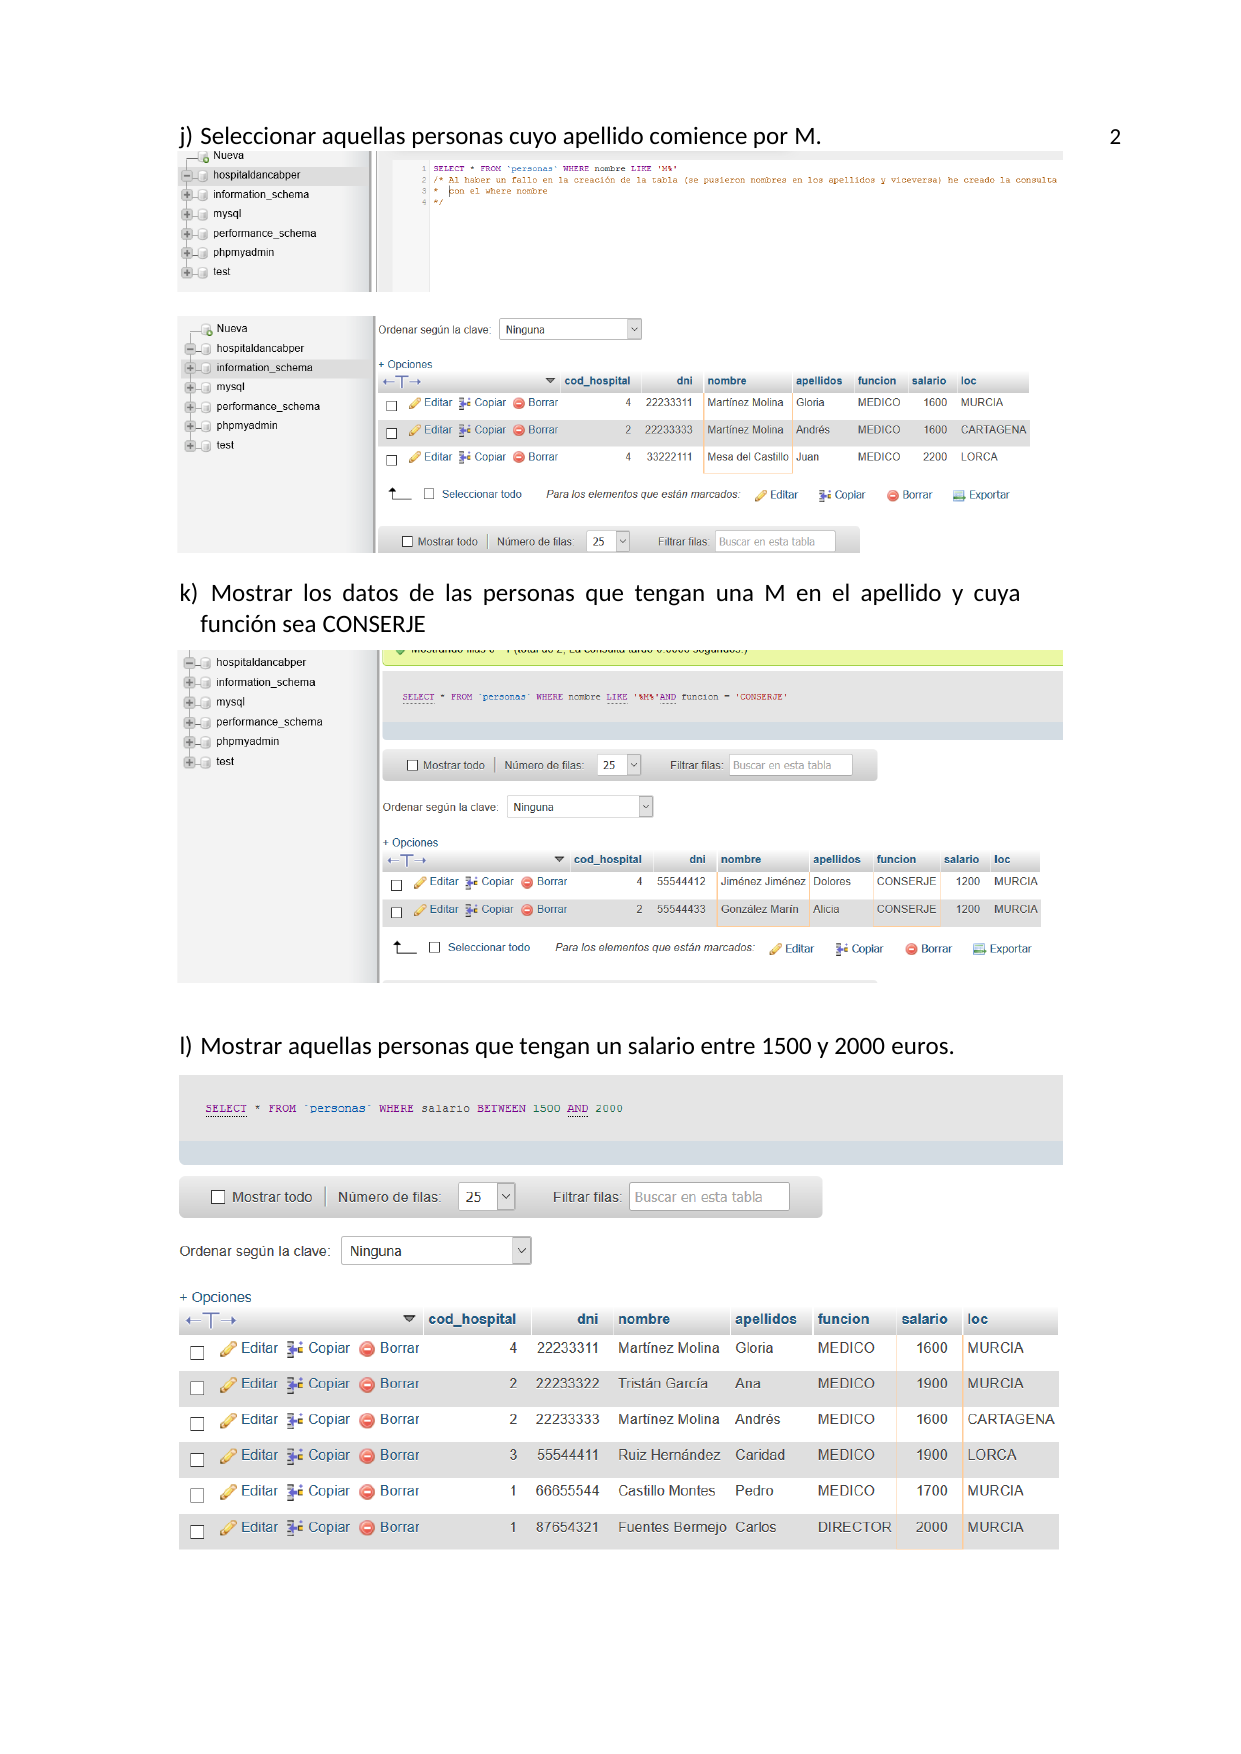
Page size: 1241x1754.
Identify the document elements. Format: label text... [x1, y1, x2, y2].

list Mostrar aquellas personas que tengan un salario entre 1500 y 2000 euros. [179, 1030, 1022, 1060]
picture [177, 316, 1063, 553]
list Mostrar los datos de las personas que tengan una M en el apellido y cuya función sea CONSERJE [179, 577, 1022, 638]
picture [177, 650, 1063, 983]
picture [177, 1072, 1063, 1556]
picture [177, 151, 1063, 292]
list Seleccionar aquellas personas cuyo apellido comience por M. [179, 120, 1063, 151]
